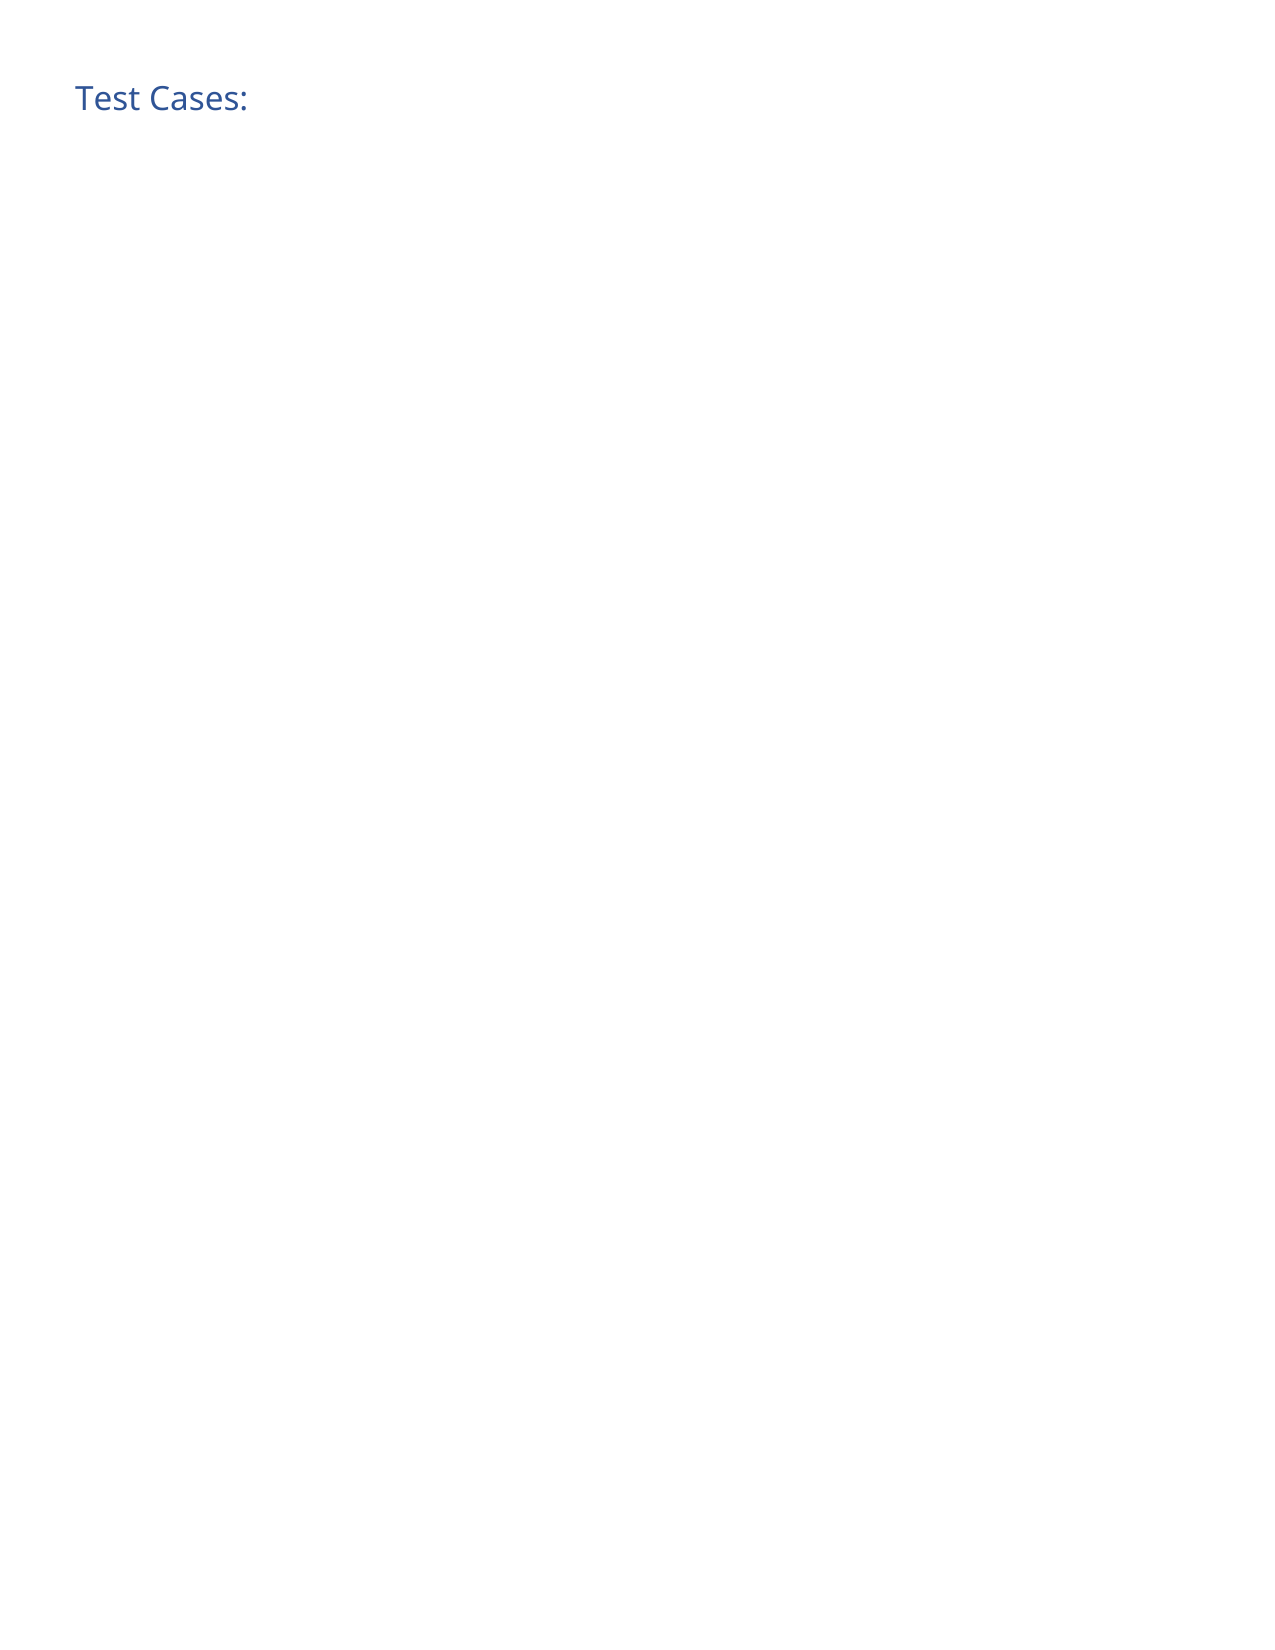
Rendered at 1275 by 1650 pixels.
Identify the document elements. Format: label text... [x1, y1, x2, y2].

subtitle Test Cases: [75, 75, 1200, 120]
